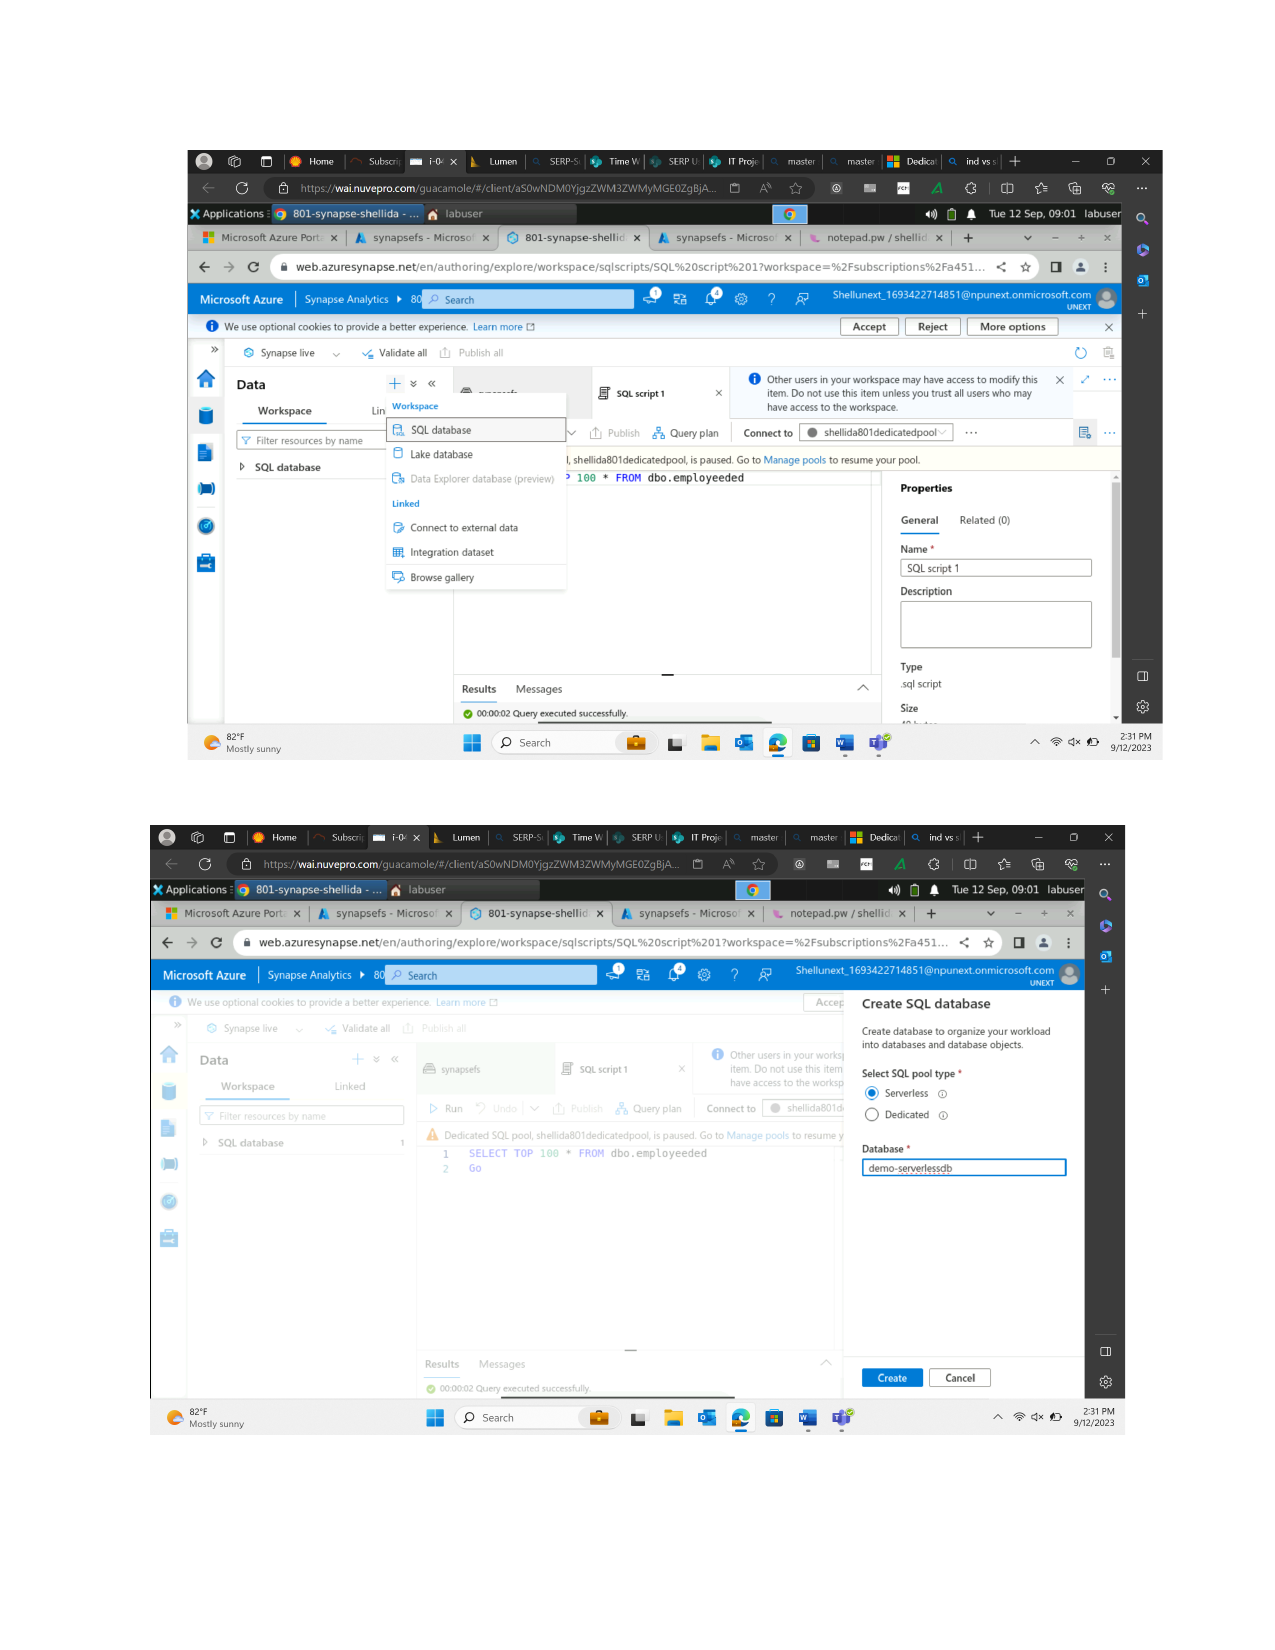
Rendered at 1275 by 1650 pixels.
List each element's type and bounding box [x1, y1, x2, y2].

picture [187, 150, 1163, 760]
picture [150, 825, 1125, 1435]
